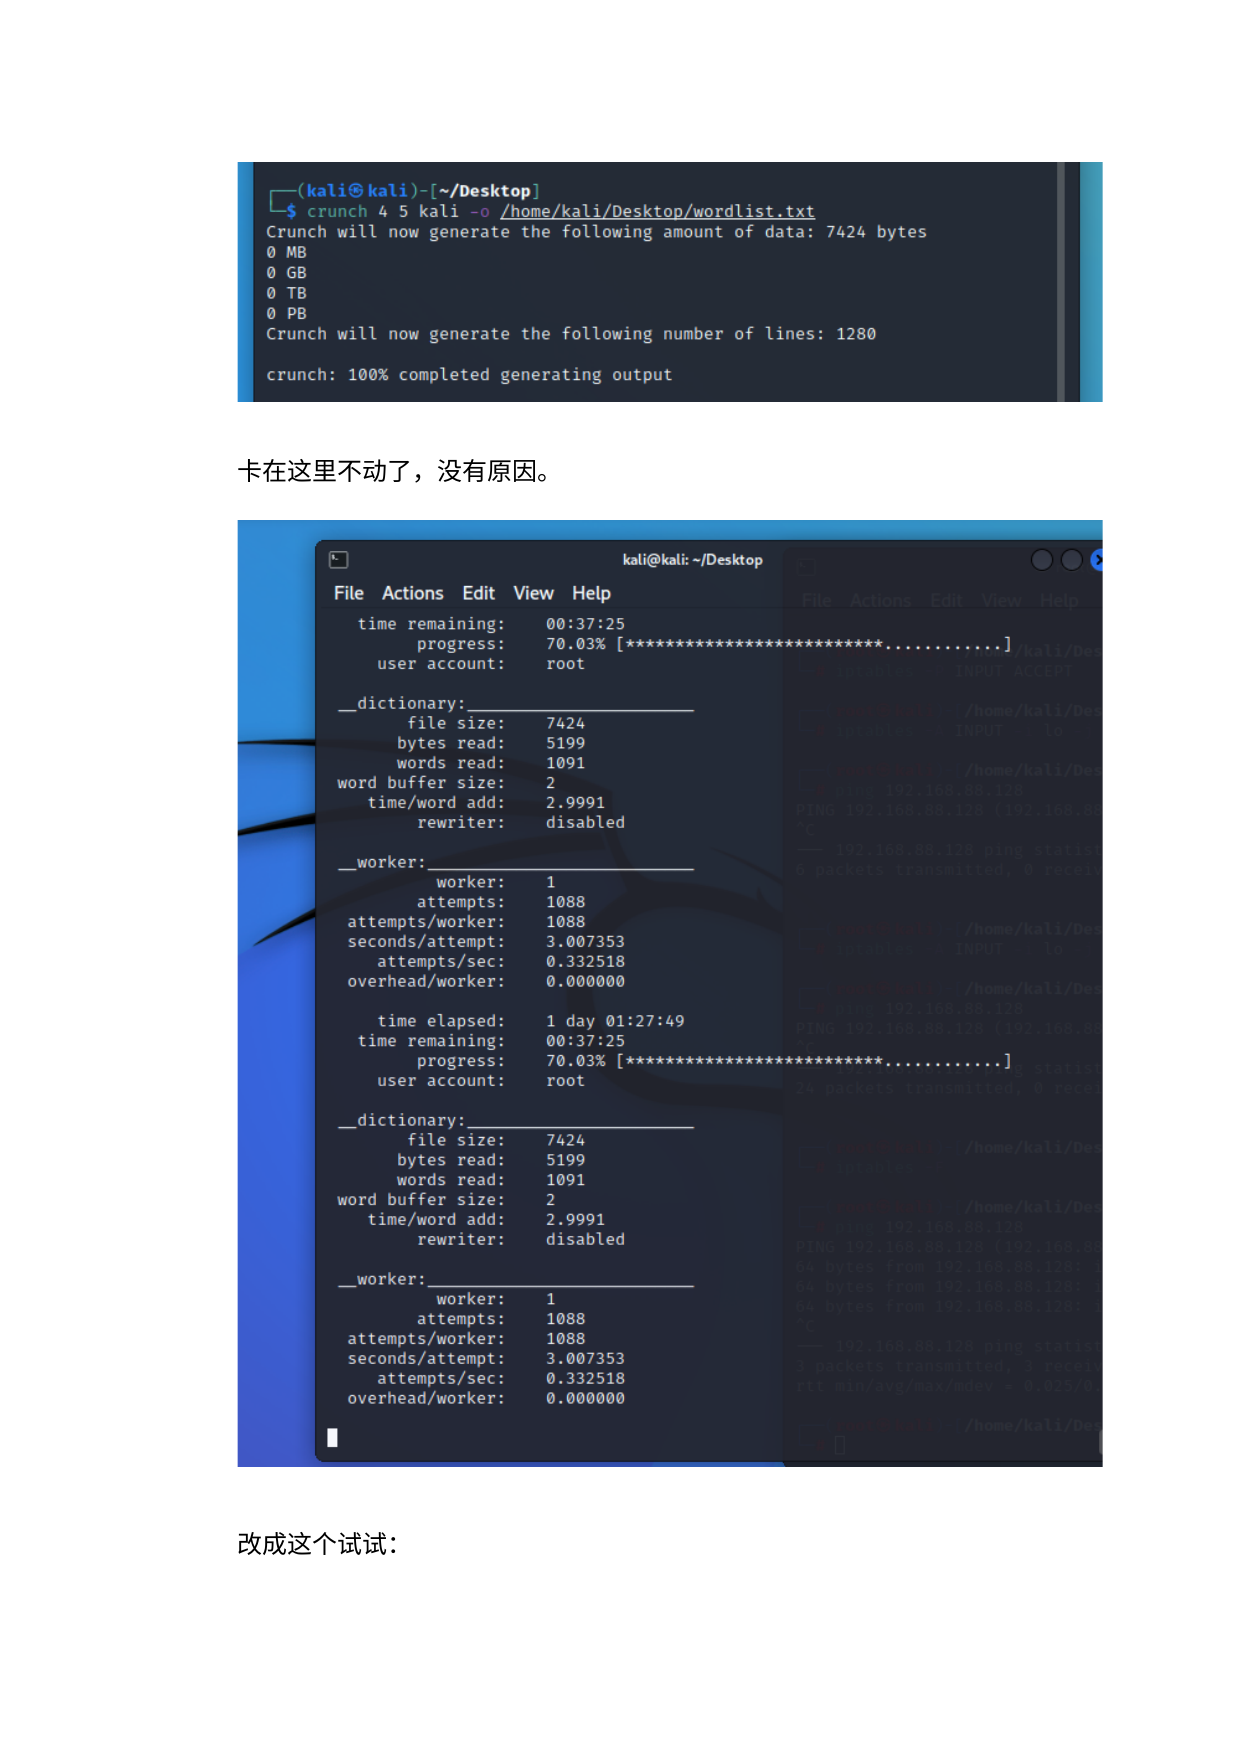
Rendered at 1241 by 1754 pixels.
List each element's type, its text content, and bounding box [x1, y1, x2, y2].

picture [237, 162, 1103, 402]
picture [237, 520, 1103, 1467]
text 改成这个试试： [187, 1510, 1053, 1575]
text 卡在这里不动了，没有原因。 [187, 437, 1053, 502]
